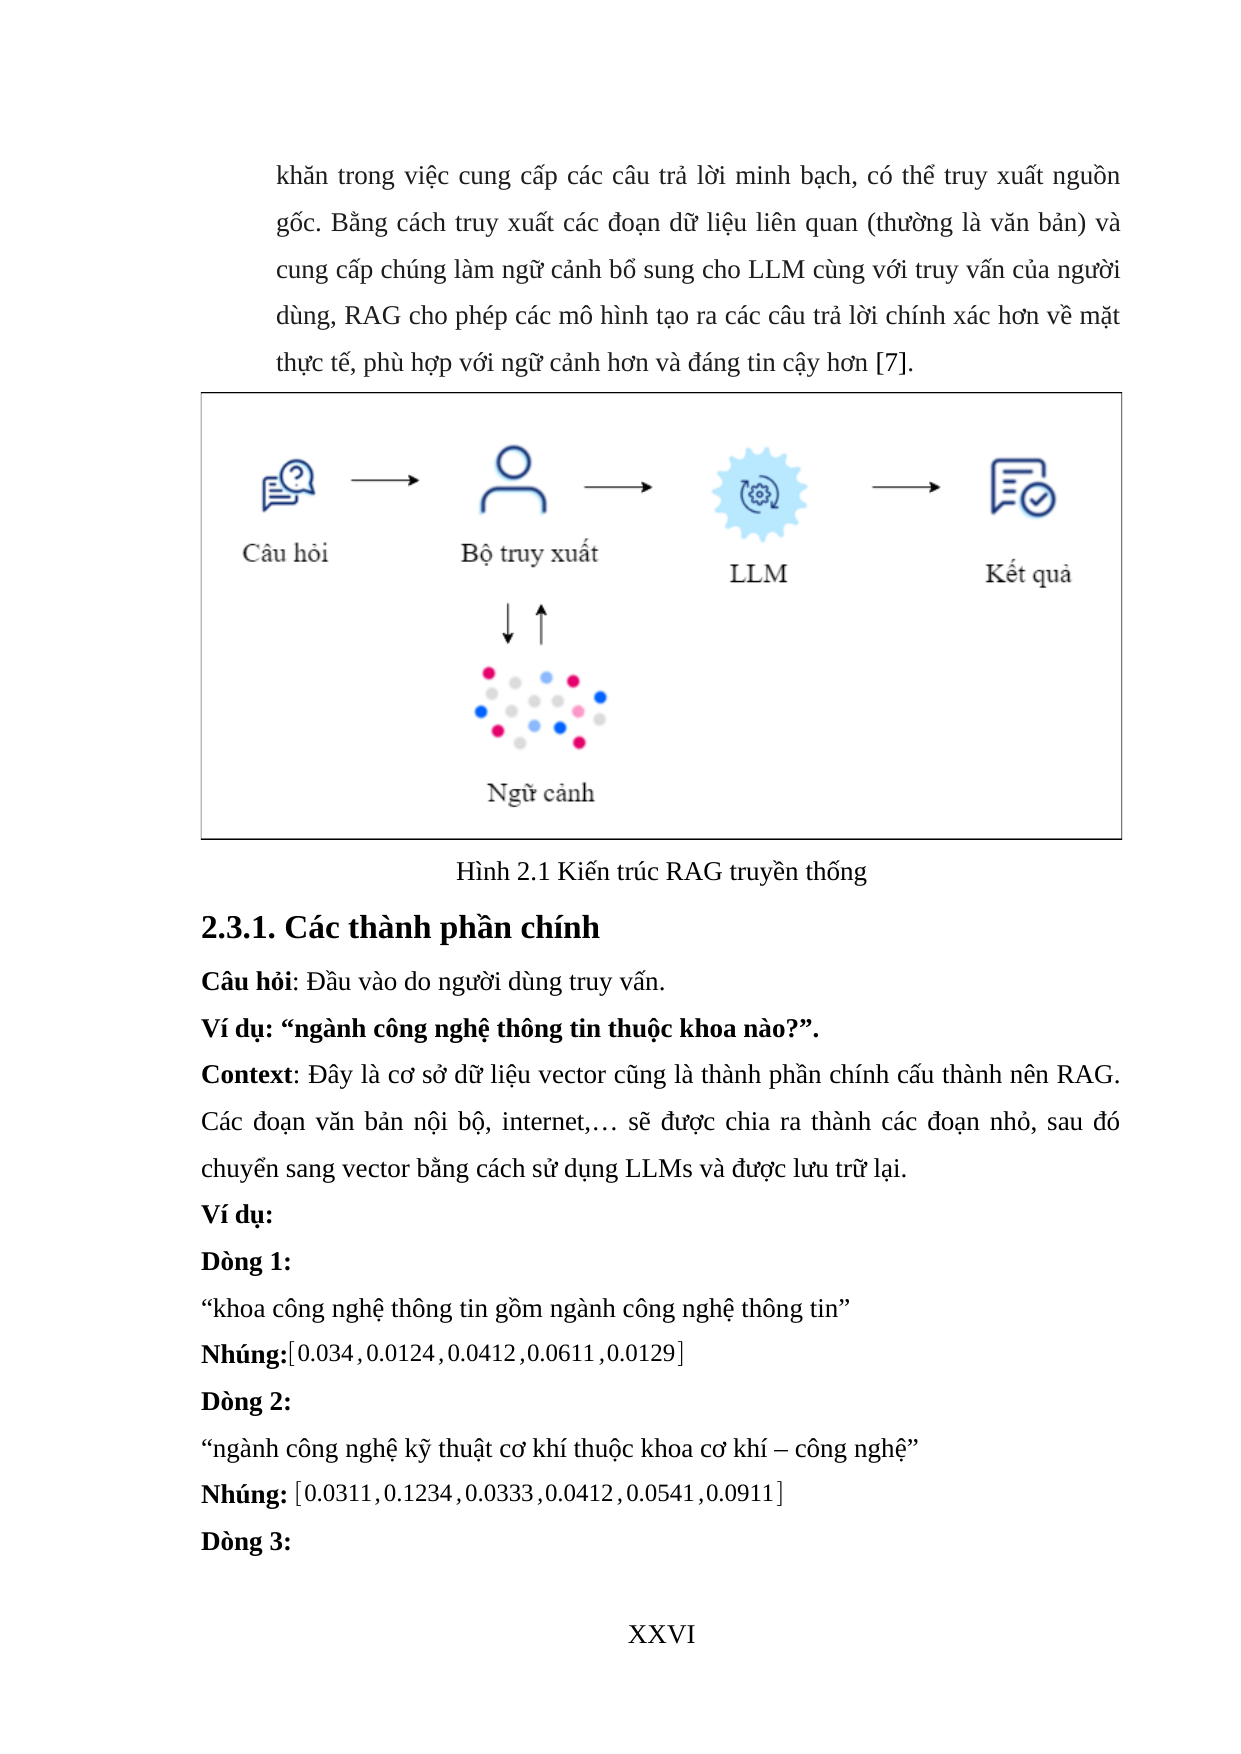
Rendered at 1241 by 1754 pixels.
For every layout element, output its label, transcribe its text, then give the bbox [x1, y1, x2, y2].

text Nhúng: [201, 1478, 1122, 1509]
text Ví dụ: [201, 1198, 1122, 1229]
text Câu hỏi: Đầu vào do người dùng truy vấn. [201, 965, 1122, 996]
text Ví dụ: “ngành công nghệ thông tin thuộc khoa nào?”. [201, 1012, 1122, 1043]
text “khoa công nghệ thông tin gồm ngành công nghệ thông tin” [201, 1292, 1122, 1323]
subtitle Các thành phần chính [201, 907, 1122, 946]
text Dòng 2: [201, 1385, 1122, 1416]
text Context: Đây là cơ sở dữ liệu vector cũng là thành phần chính cấu thành nên RAG. Các đoạn văn bản nội bộ, internet,… sẽ được chia ra thành các đoạn nhỏ, sau đó chuyển sang vector bằng cách sử dụng LLMs và được lưu trữ lại. [201, 1058, 1122, 1183]
picture [200, 392, 1123, 840]
text Nhúng: [201, 1338, 1122, 1369]
text Dòng 3: [201, 1525, 1122, 1556]
text “ngành công nghệ kỹ thuật cơ khí thuộc khoa cơ khí – công nghệ” [201, 1432, 1122, 1463]
text Dòng 1: [201, 1245, 1122, 1276]
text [276, 159, 1122, 377]
